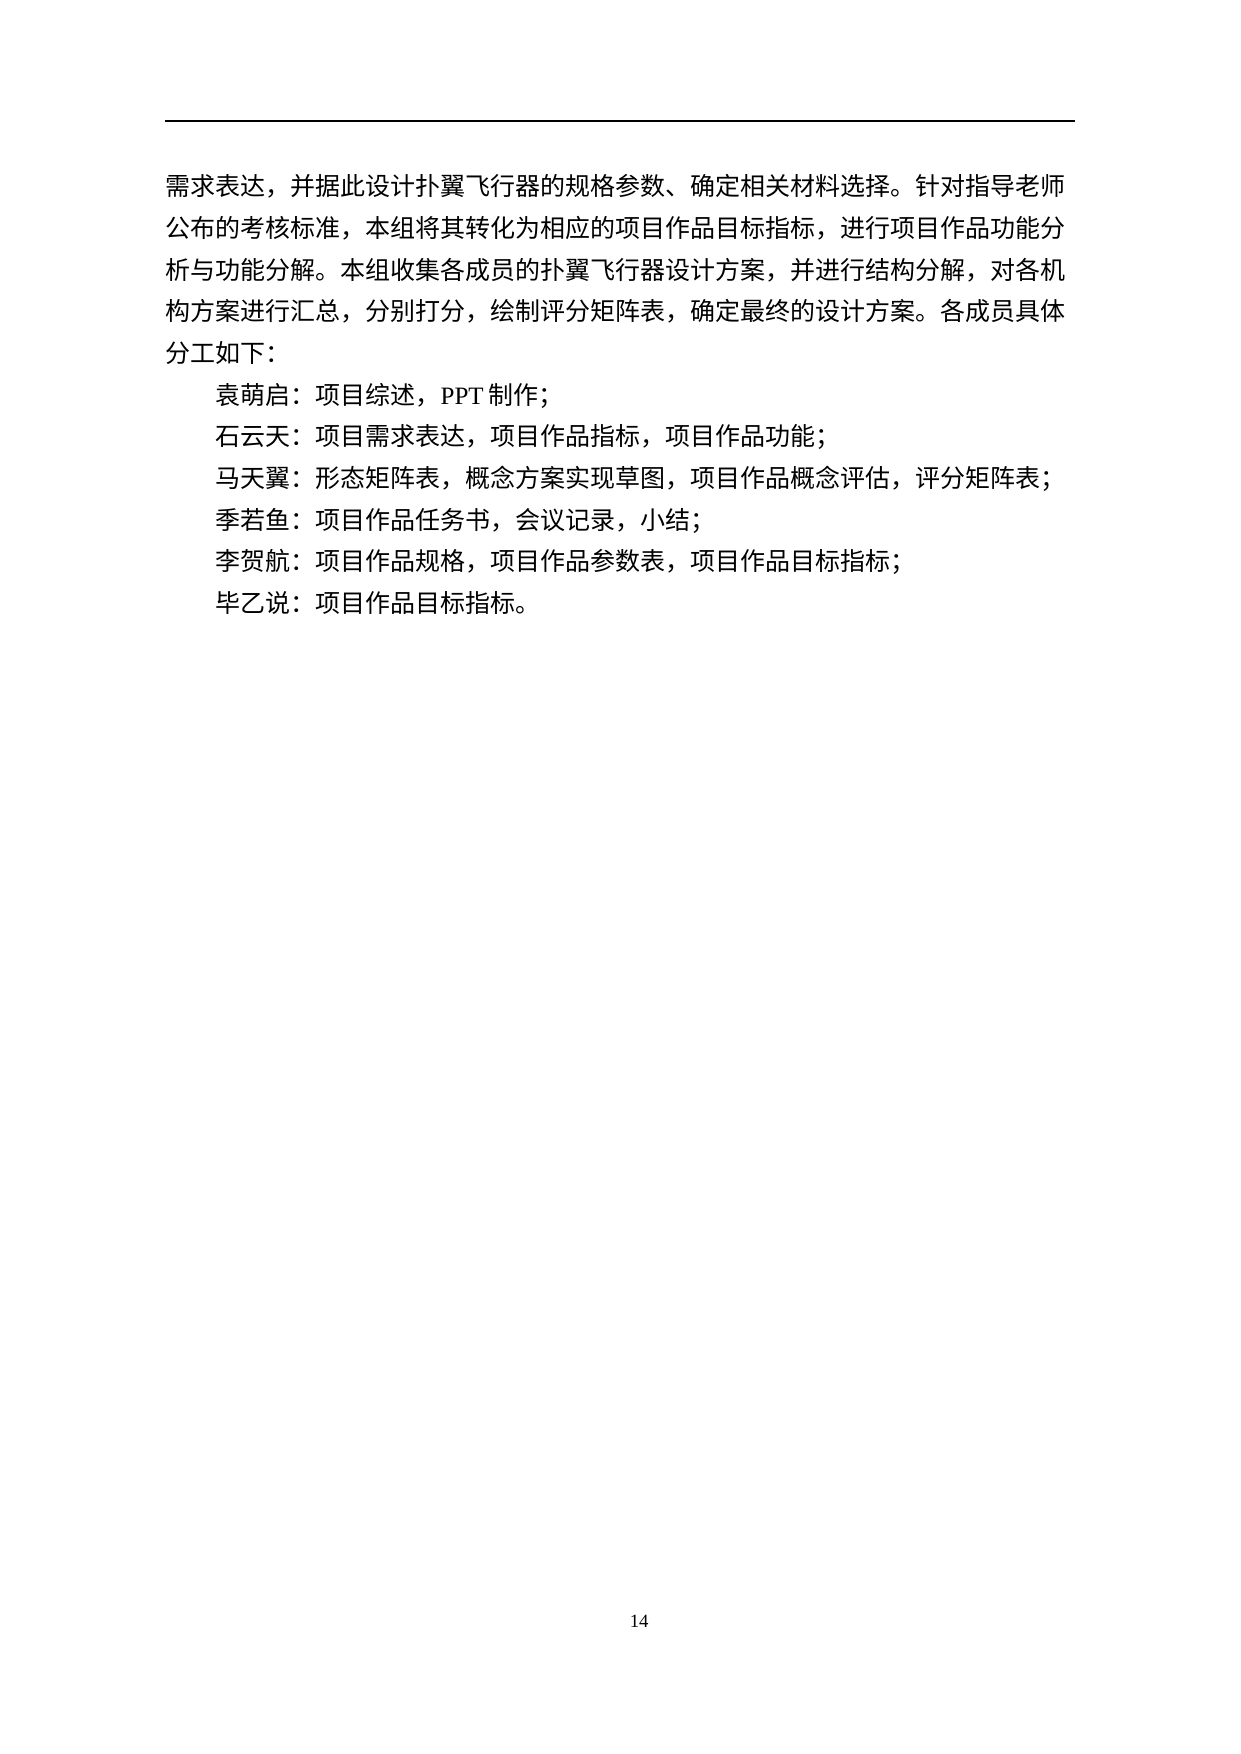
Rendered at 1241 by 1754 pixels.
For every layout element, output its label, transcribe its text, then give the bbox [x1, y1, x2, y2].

text 石云天：项目需求表达，项目作品指标，项目作品功能； [165, 412, 1075, 454]
text 李贺航：项目作品规格，项目作品参数表，项目作品目标指标； [165, 537, 1075, 579]
text 袁萌启：项目综述，PPT制作； [165, 371, 1075, 412]
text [165, 162, 1075, 371]
text 毕乙说：项目作品目标指标。 [165, 579, 1075, 621]
text 季若鱼：项目作品任务书，会议记录，小结； [165, 496, 1075, 537]
text 马天翼：形态矩阵表，概念方案实现草图，项目作品概念评估，评分矩阵表； [165, 454, 1075, 496]
